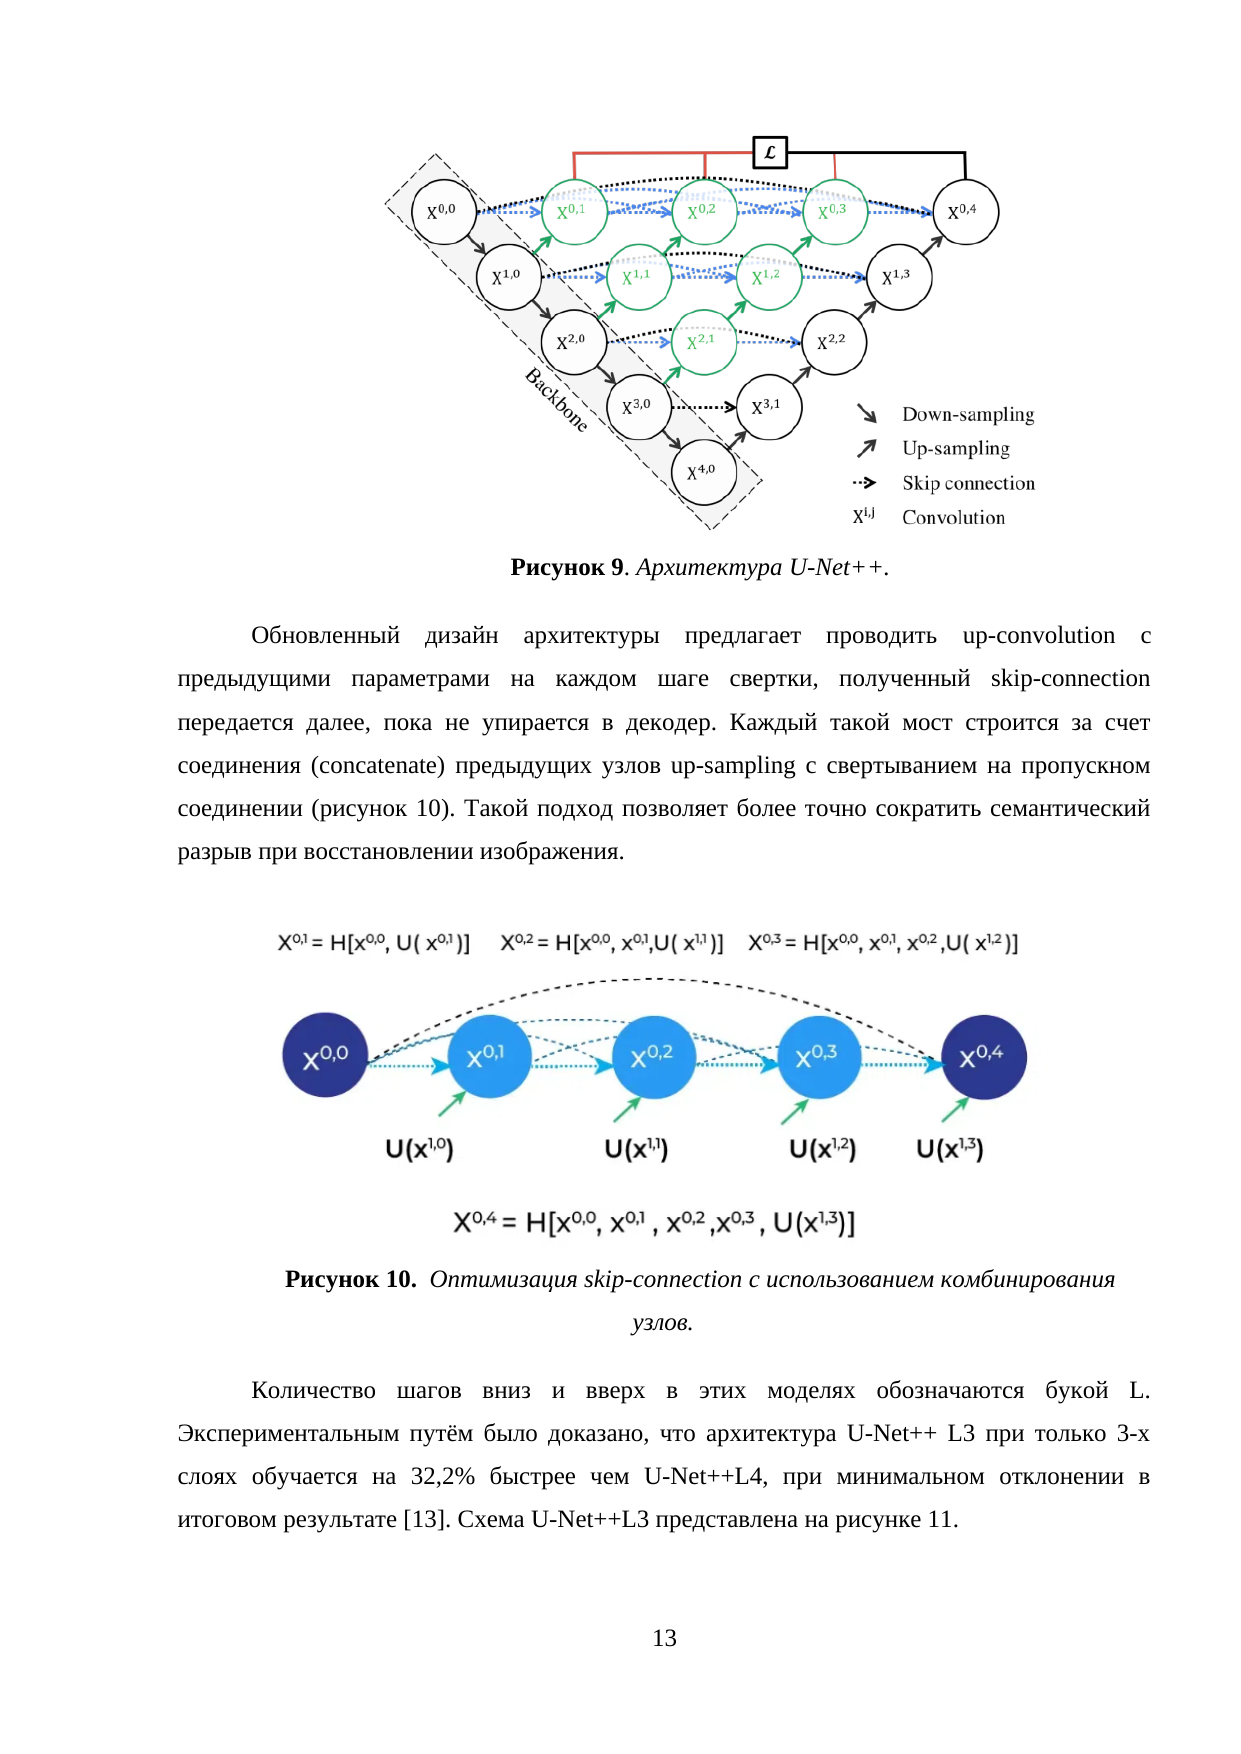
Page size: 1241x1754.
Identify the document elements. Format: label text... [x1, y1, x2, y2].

text Рисунок 10. Оптимизация skip-connection с использованием комбинирования узлов. [177, 1264, 1152, 1336]
text Рисунок 9. Архитектура U-Net++. [177, 552, 1152, 581]
picture [345, 118, 1058, 538]
text Обновленный дизайн архитектуры предлагает проводить up-convolution с предыдущими параметрами на каждом шаге свертки, полученный skip-connection передается далее, пока не упирается в декодер. Каждый такой мост строится за счет соединения (concatenate) предыдущих узлов up-sampling с свертыванием на пропускном соединении (рисунок 10). Такой подход позволяет более точно сократить семантический разрыв при восстановлении изображения. [177, 620, 1152, 865]
text Количество шагов вниз и вверх в этих моделях обозначаются букой L. Экспериментальным путём было доказано, что архитектура U-Net++ L3 при только 3-х слоях обучается на 32,2% быстрее чем U-Net++L4, при минимальном отклонении в итоговом результате [13]. Схема U-Net++L3 представлена на рисунке 11. [177, 1375, 1152, 1533]
picture [251, 904, 1072, 1250]
